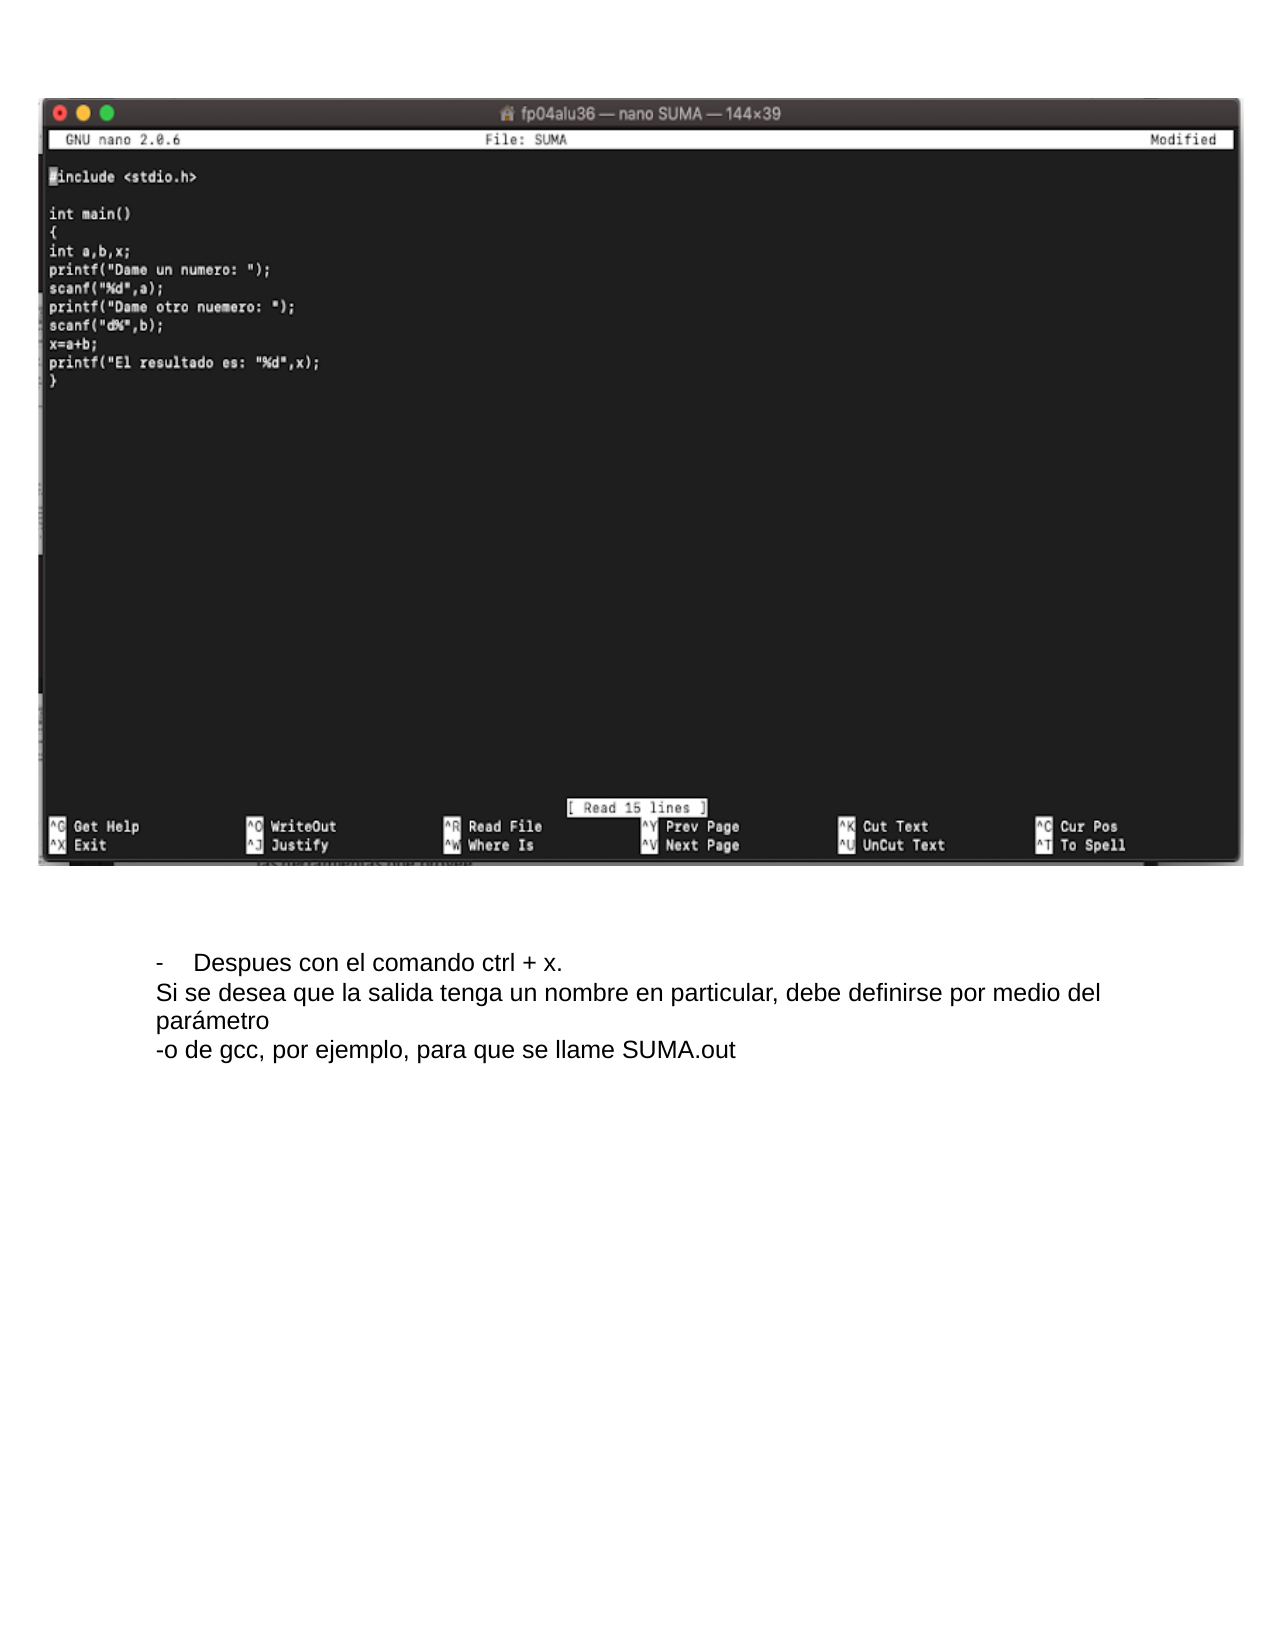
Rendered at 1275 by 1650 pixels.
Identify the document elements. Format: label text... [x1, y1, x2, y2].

picture [38, 98, 1244, 866]
list Despues con el comando ctrl + x. [156, 947, 1205, 978]
text -o de gcc, por ejemplo, para que se llame SUMA.out [156, 1035, 1205, 1064]
text Si se desea que la salida tenga un nombre en particular, debe definirse por medio del parámetro [156, 978, 1205, 1035]
